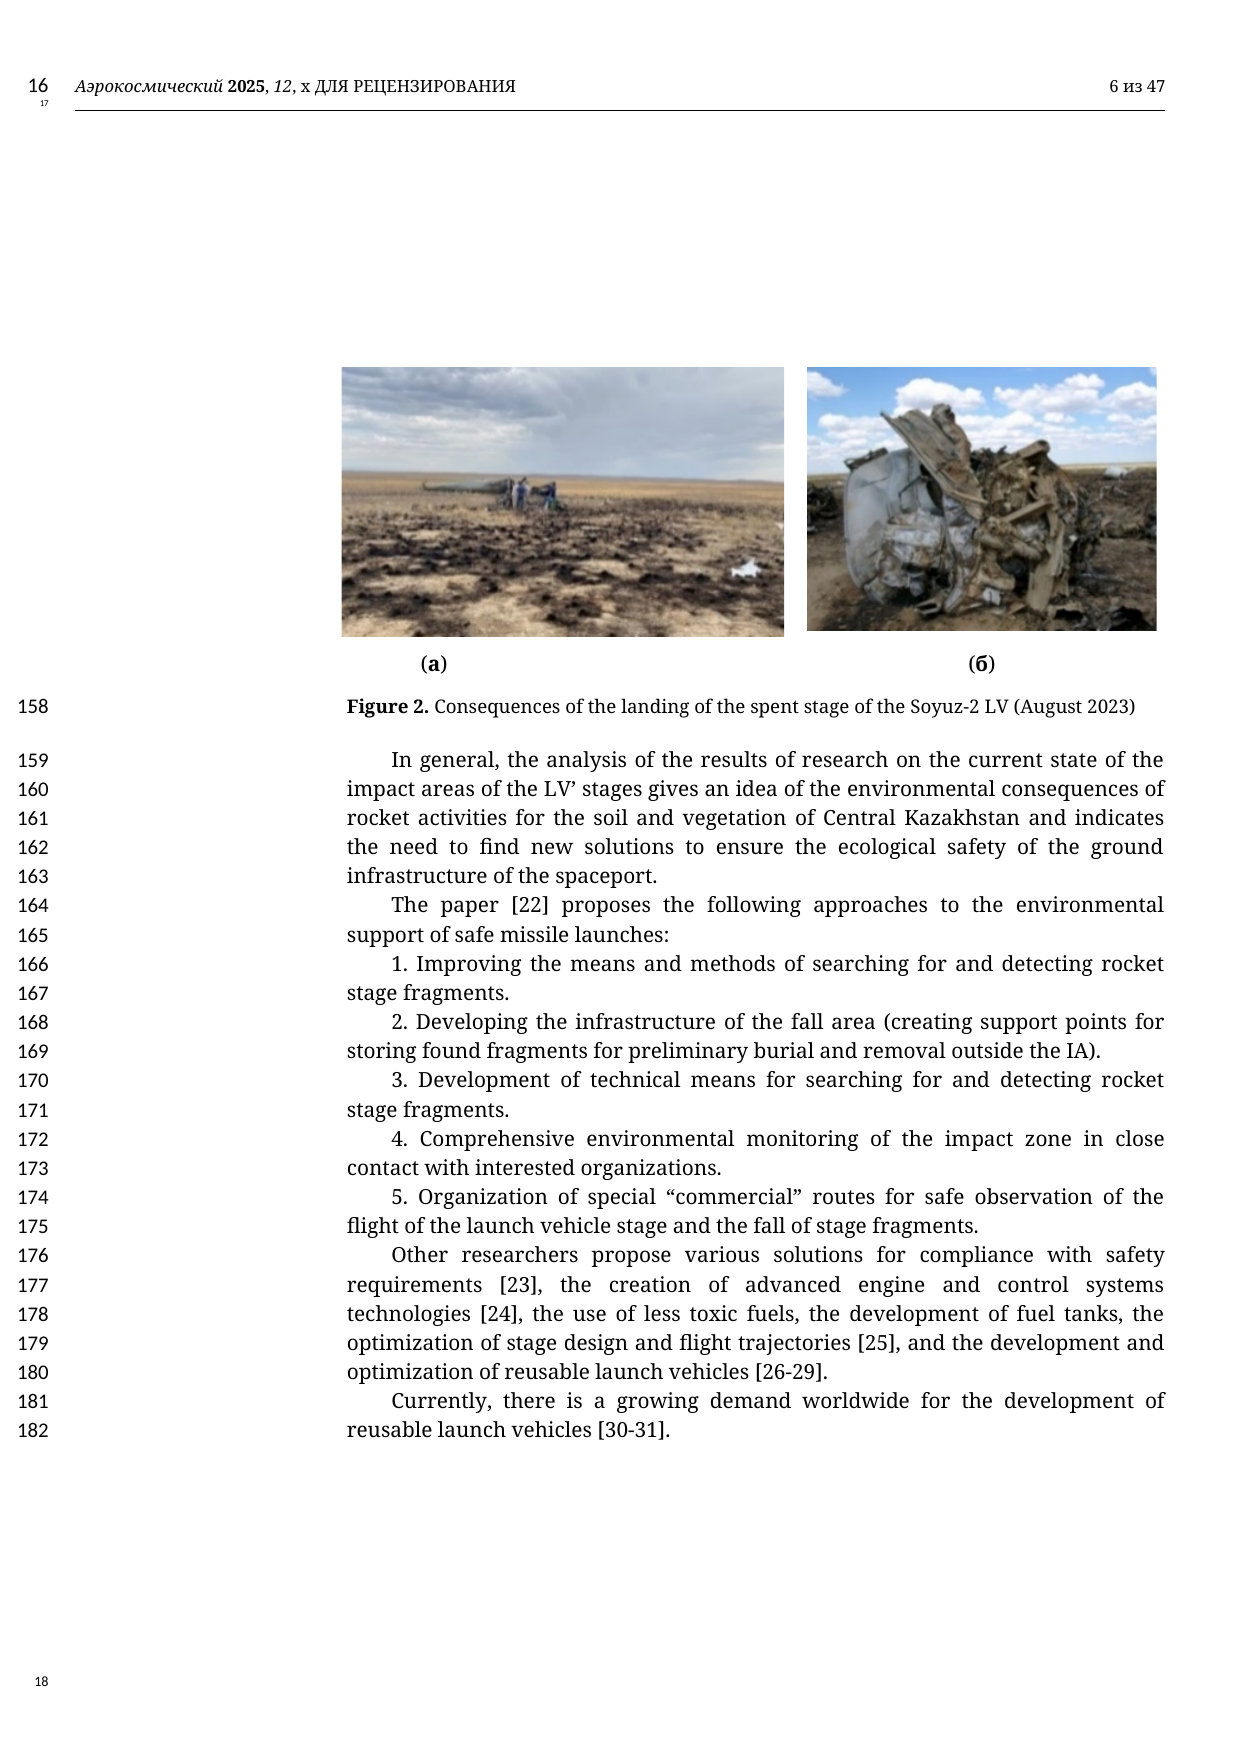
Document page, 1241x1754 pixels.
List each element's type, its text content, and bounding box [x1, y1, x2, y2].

table_cell (б) [795, 649, 1168, 677]
table_header [73, 367, 795, 649]
table_cell (а) [73, 649, 795, 677]
text In general, the analysis of the results of research on the current state of the impact areas of the LV’ stages gives an idea of the environmental consequences of rocket activities for the soil and vegetation of Central Kazakhstan and indicates the need to find new solutions to ensure the ecological safety of the ground infrastructure of the spaceport. [347, 744, 1165, 890]
text 5. Organization of special “commercial” routes for safe observation of the flight of the launch vehicle stage and the fall of stage fragments. [347, 1181, 1165, 1240]
picture [341, 367, 785, 637]
text Other researchers propose various solutions for compliance with safety requirements [23], the creation of advanced engine and control systems technologies [24], the use of less toxic fuels, the development of fuel tanks, the optimization of stage design and flight trajectories [25], and the development and optimization of reusable launch vehicles [26-29]. [347, 1240, 1165, 1386]
picture [807, 367, 1157, 631]
text Figure 2. Consequences of the landing of the spent stage of the Soyuz-2 LV (August 2023) [347, 690, 1165, 719]
text Currently, there is a growing demand worldwide for the development of reusable launch vehicles [30-31]. [347, 1386, 1165, 1444]
text The paper [22] proposes the following approaches to the environmental support of safe missile launches: [347, 890, 1165, 948]
text 2. Developing the infrastructure of the fall area (creating support points for storing found fragments for preliminary burial and removal outside the IA). [347, 1006, 1165, 1065]
text 4. Comprehensive environmental monitoring of the impact zone in close contact with interested organizations. [347, 1123, 1165, 1181]
text 1. Improving the means and methods of searching for and detecting rocket stage fragments. [347, 948, 1165, 1006]
text 3. Development of technical means for searching for and detecting rocket stage fragments. [347, 1065, 1165, 1123]
table_header [795, 367, 1168, 649]
